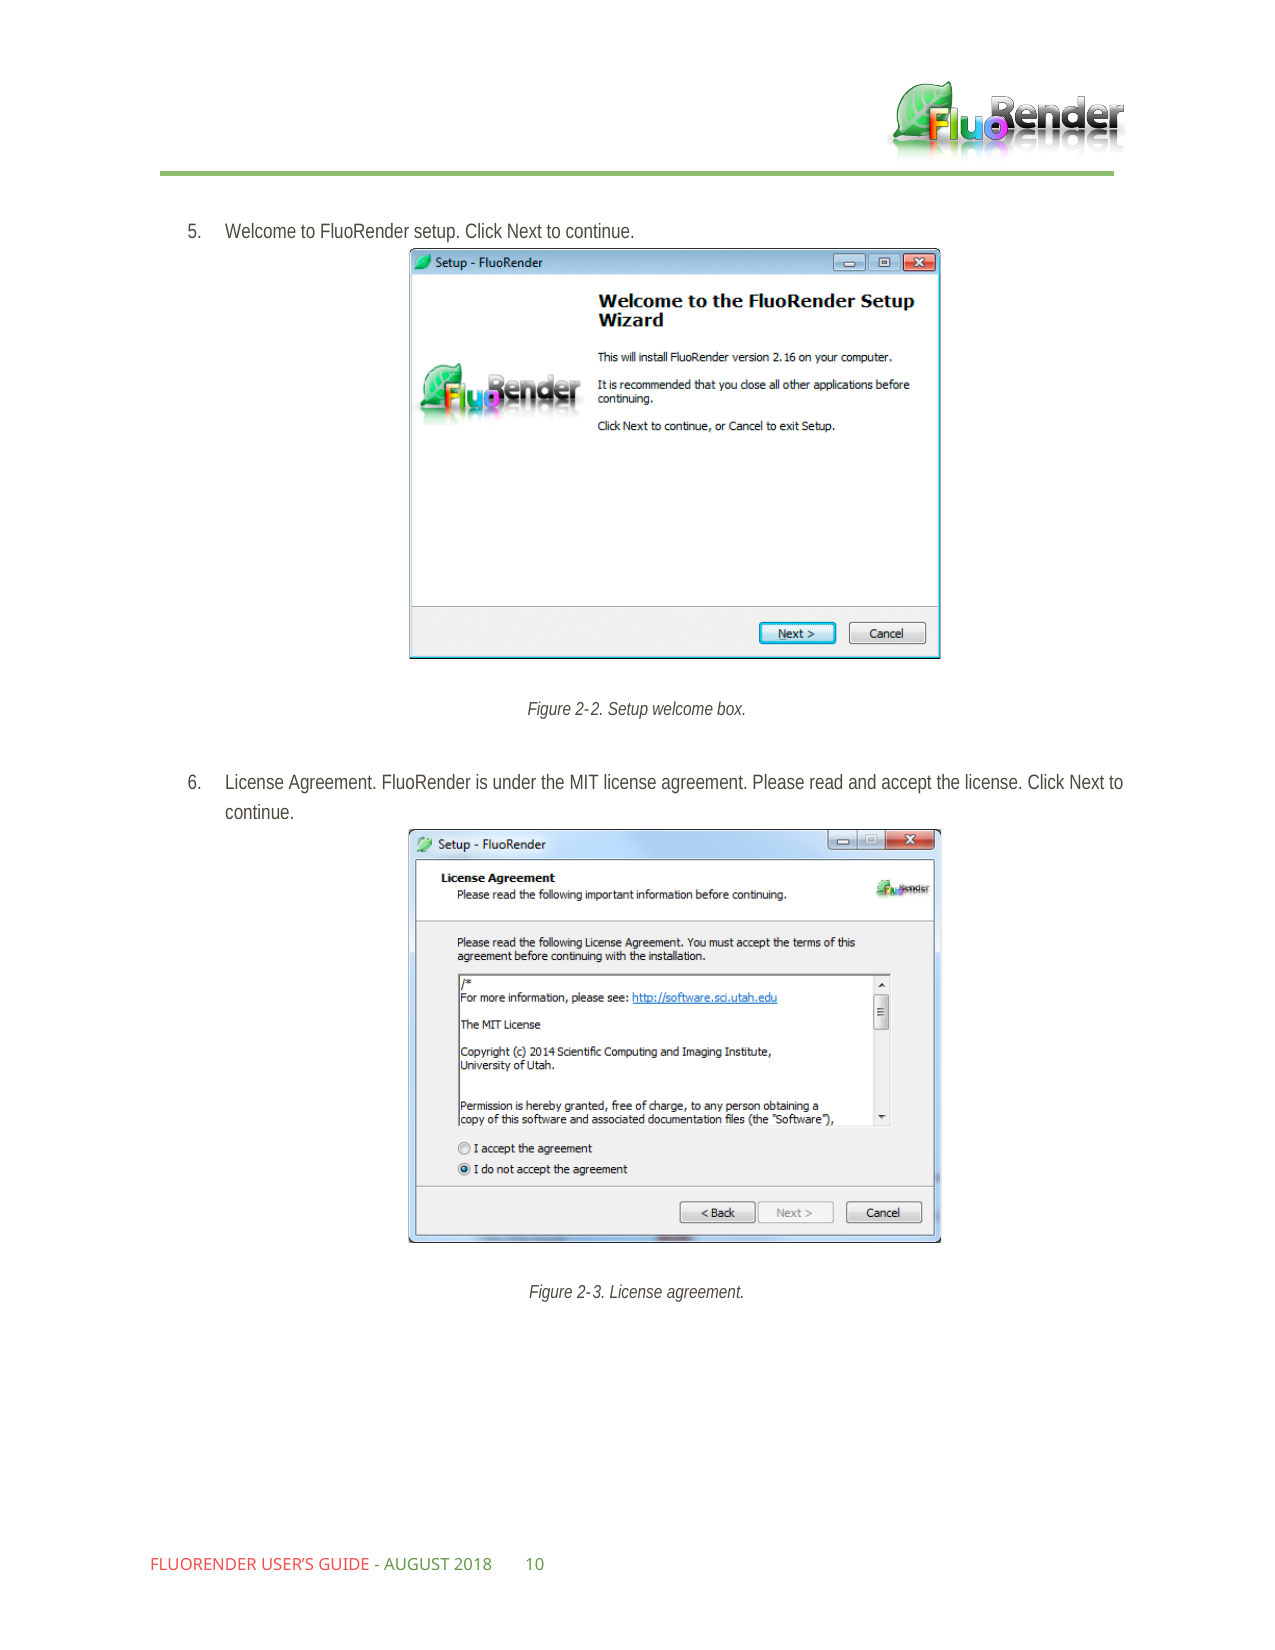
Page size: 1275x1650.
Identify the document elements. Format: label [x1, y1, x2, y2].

picture [887, 75, 1125, 165]
picture [408, 829, 942, 1243]
picture [409, 248, 941, 659]
